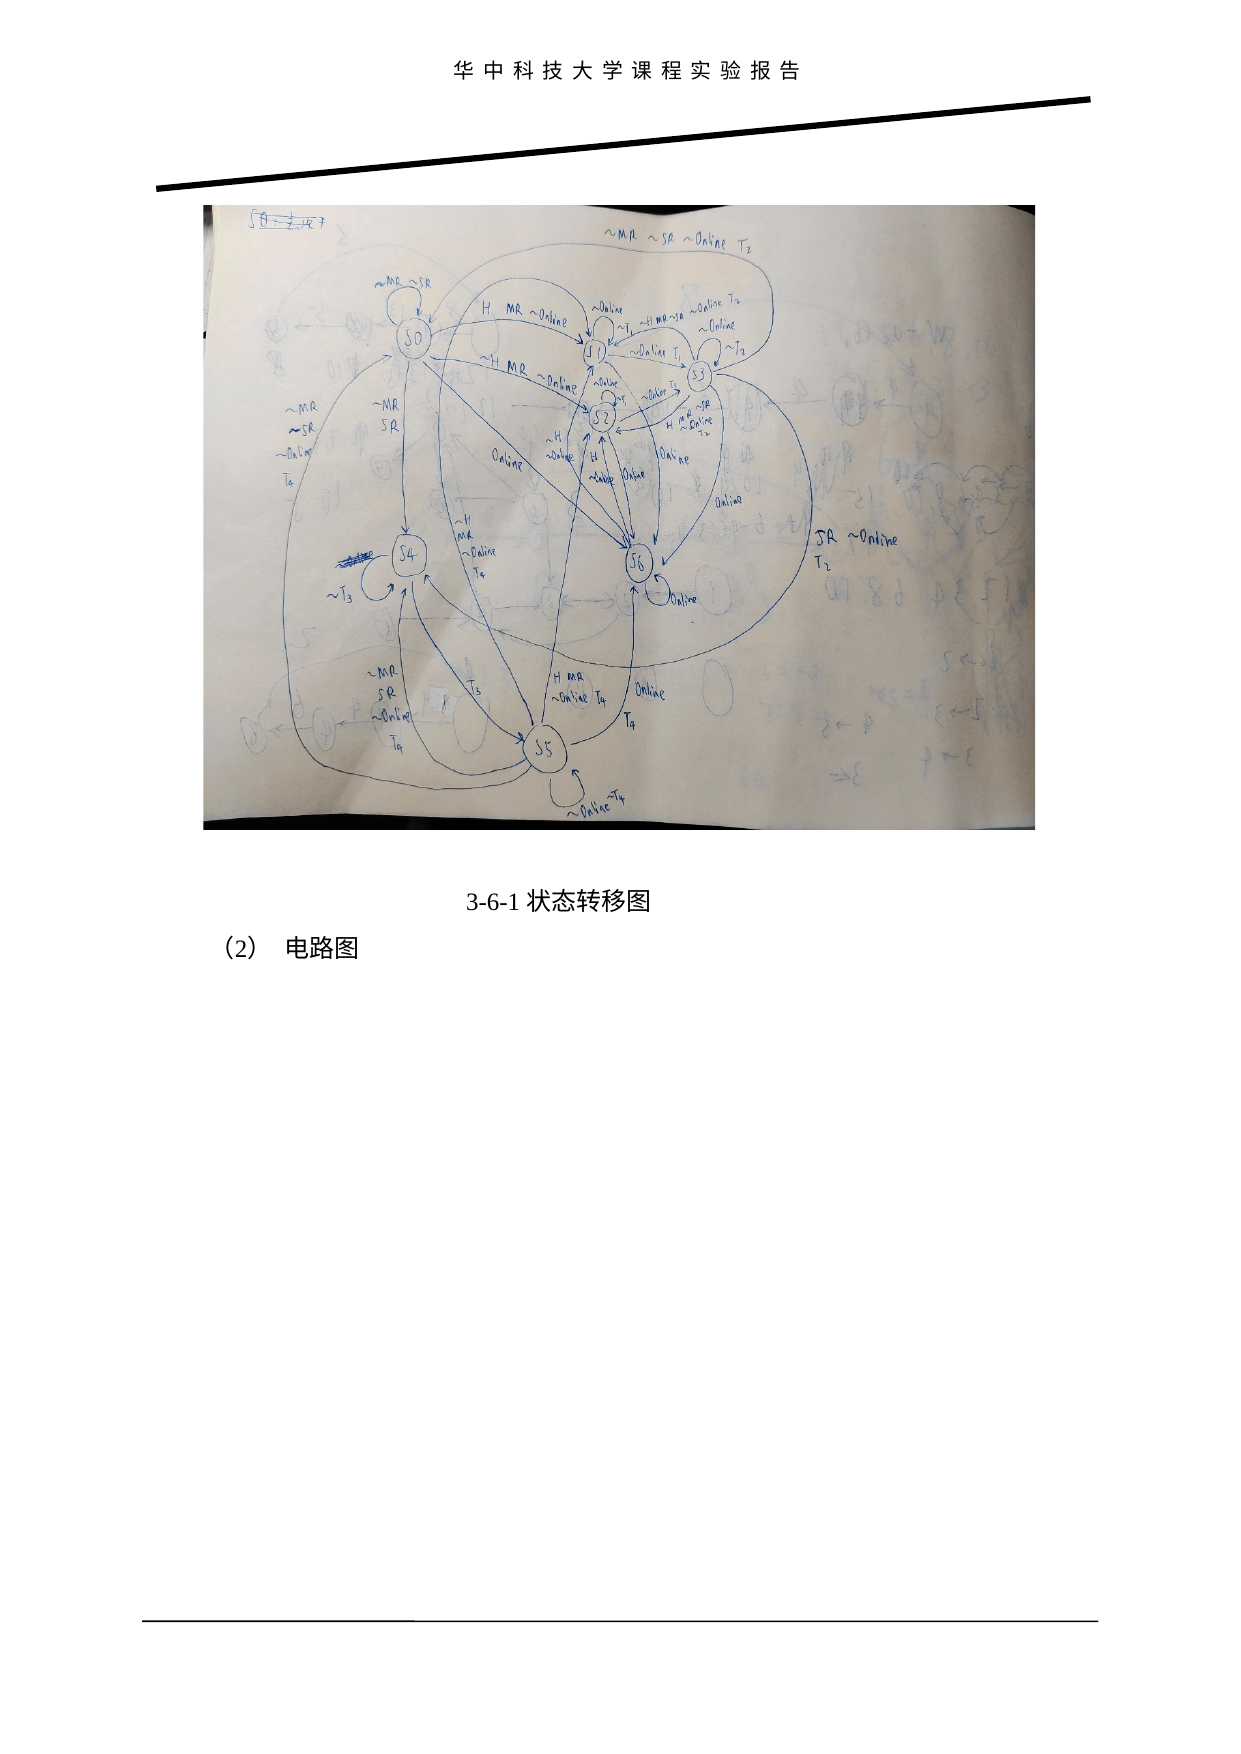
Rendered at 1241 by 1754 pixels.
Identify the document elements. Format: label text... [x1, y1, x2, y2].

picture [203, 205, 1036, 830]
text 3-6-1 状态转移图 [159, 875, 1093, 923]
list 电路图 [209, 923, 1093, 971]
